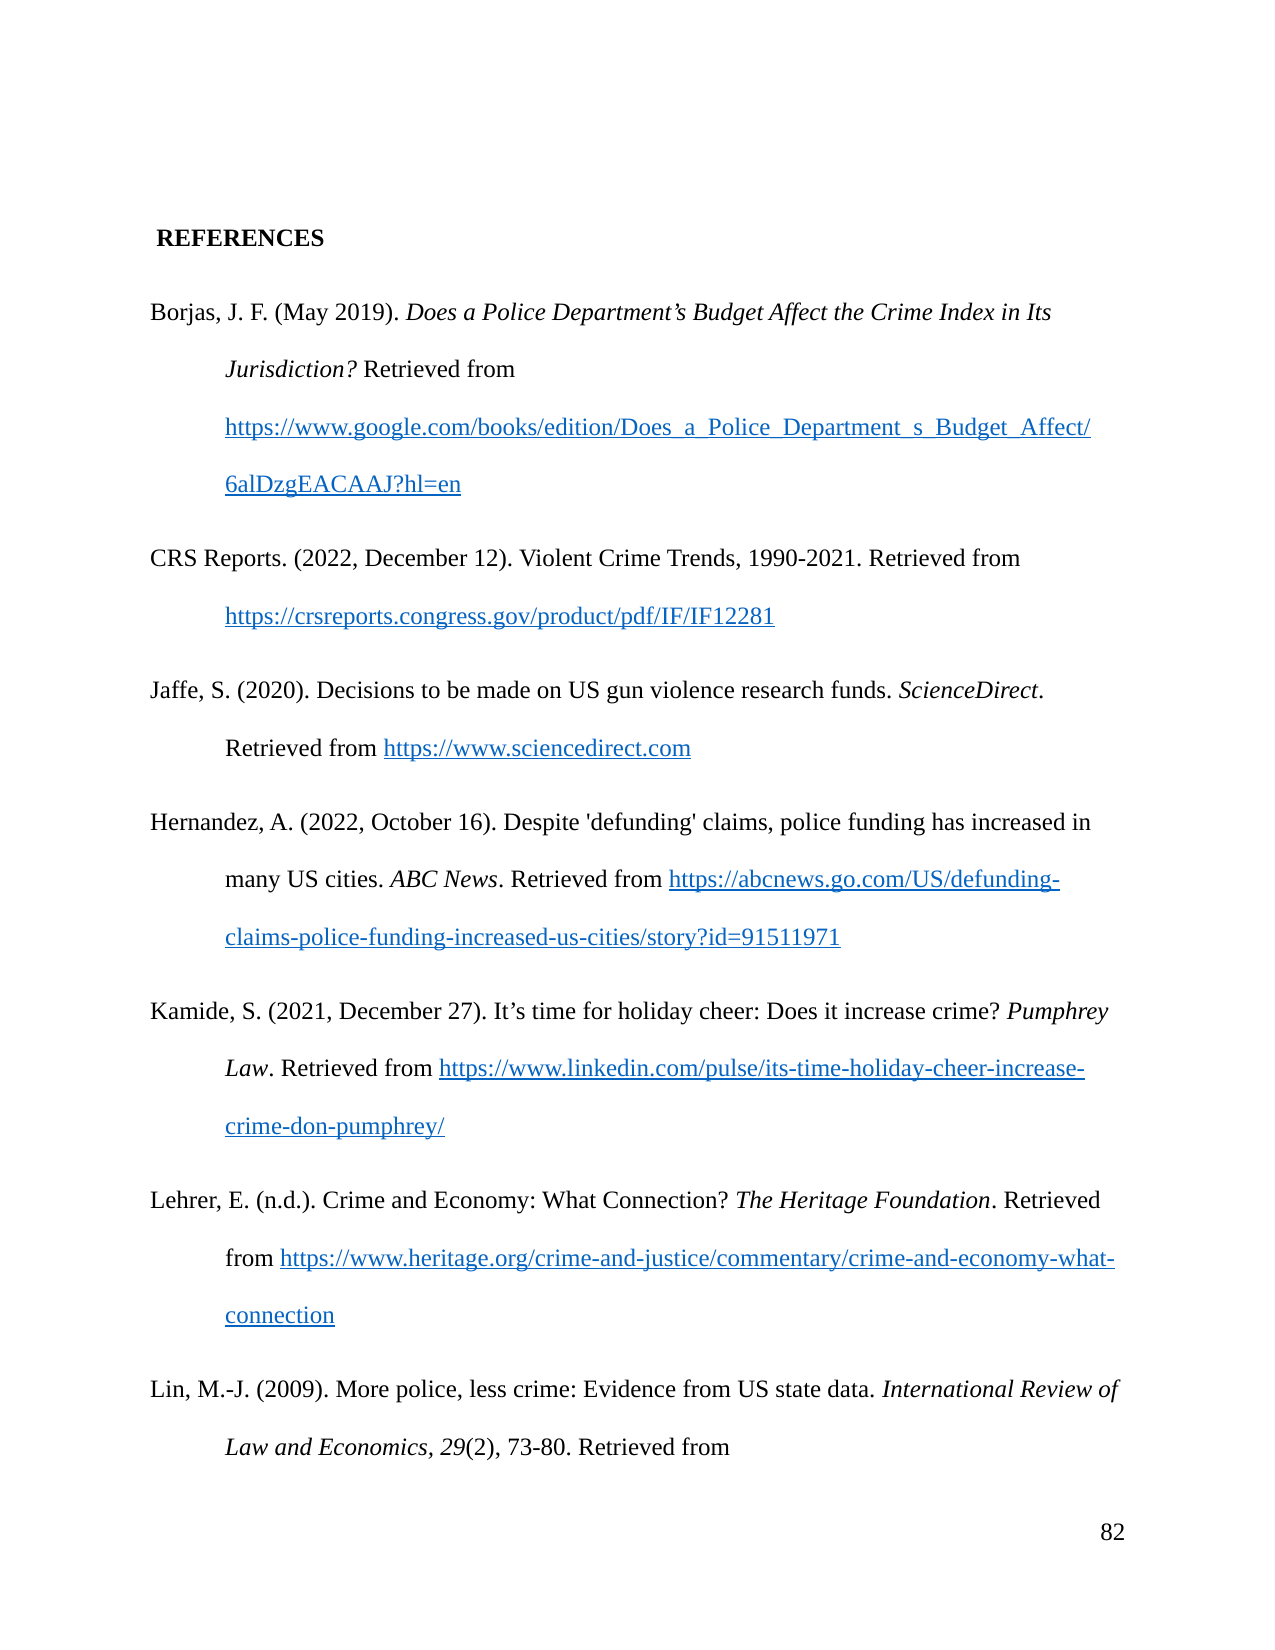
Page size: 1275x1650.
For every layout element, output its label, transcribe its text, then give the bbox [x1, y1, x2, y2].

text Hernandez, A. (2022, October 16). Despite 'defunding' claims, police funding has increased in many US cities. ABC News. Retrieved from https://abcnews.go.com/US/defunding-claims-police-funding-increased-us-cities/story?id=91511971 [150, 807, 1125, 951]
text Jaffe, S. (2020). Decisions to be made on US gun violence research funds. ScienceDirect. Retrieved from https://www.sciencedirect.com [150, 675, 1125, 761]
text REFERENCES [150, 223, 1125, 251]
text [150, 1374, 1125, 1461]
text Borjas, J. F. (May 2019). Does a Police Department’s Budget Affect the Crime Index in Its Jurisdiction? Retrieved from https://www.google.com/books/edition/Does_a_Police_Department_s_Budget_Affect/6alDzgEACAAJ?hl=en [150, 297, 1125, 498]
text CRS Reports. (2022, December 12). Violent Crime Trends, 1990-2021. Retrieved from https://crsreports.congress.gov/product/pdf/IF/IF12281 [150, 543, 1125, 630]
text Lehrer, E. (n.d.). Crime and Economy: What Connection? The Heritage Foundation. Retrieved from https://www.heritage.org/crime-and-justice/commentary/crime-and-economy-what-connection [150, 1185, 1125, 1329]
text Kamide, S. (2021, December 27). It’s time for holiday cheer: Does it increase crime? Pumphrey Law. Retrieved from https://www.linkedin.com/pulse/its-time-holiday-cheer-increase-crime-don-pumphrey/ [150, 996, 1125, 1140]
